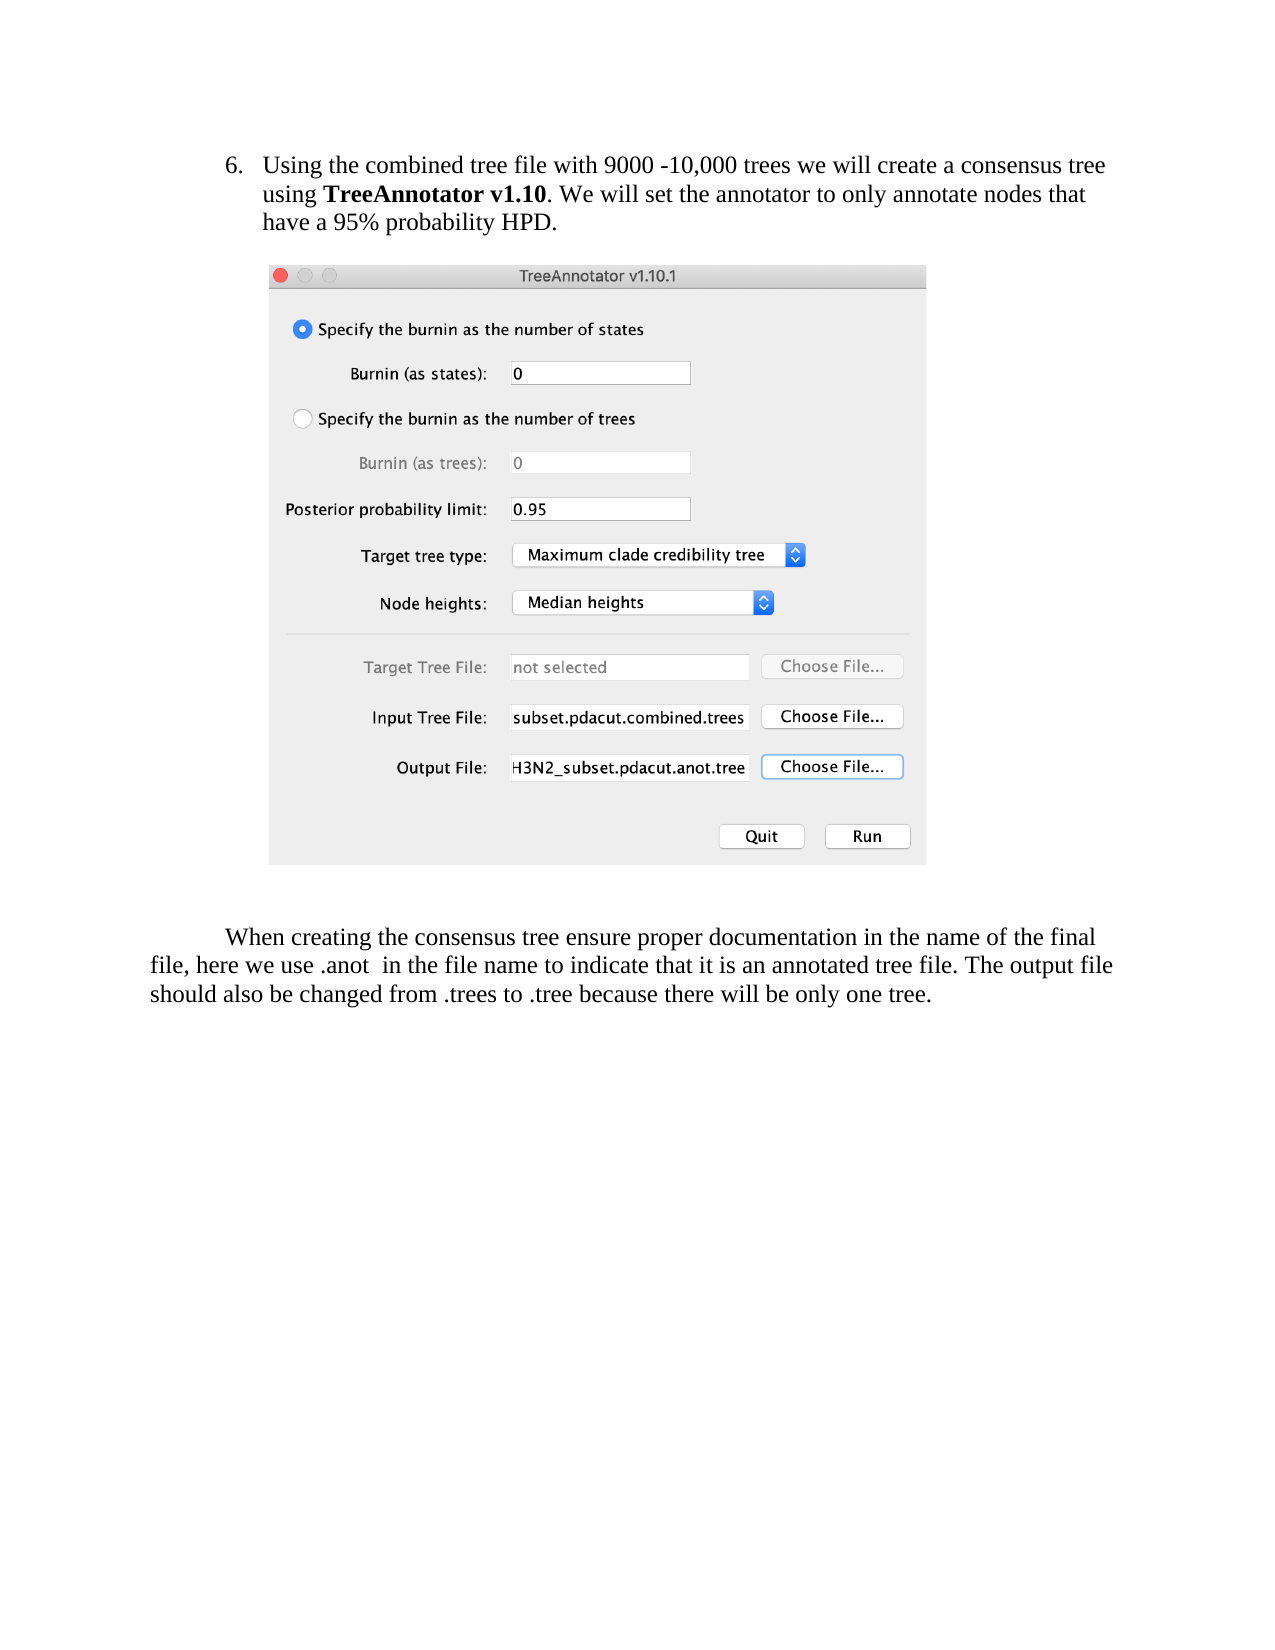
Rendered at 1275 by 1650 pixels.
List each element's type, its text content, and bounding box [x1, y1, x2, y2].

list Using the combined tree file with 9000 -10,000 trees we will create a consensus tree using TreeAnnotator v1.10. We will set the annotator to only annotate nodes that have a 95% probability HPD. [225, 150, 1125, 236]
text When creating the consensus tree ensure proper documentation in the name of the final file, here we use .anot in the file name to indicate that it is an annotated tree file. The output file should also be changed from .trees to .tree because there will be only one tree. [150, 922, 1125, 1008]
picture [268, 265, 927, 865]
